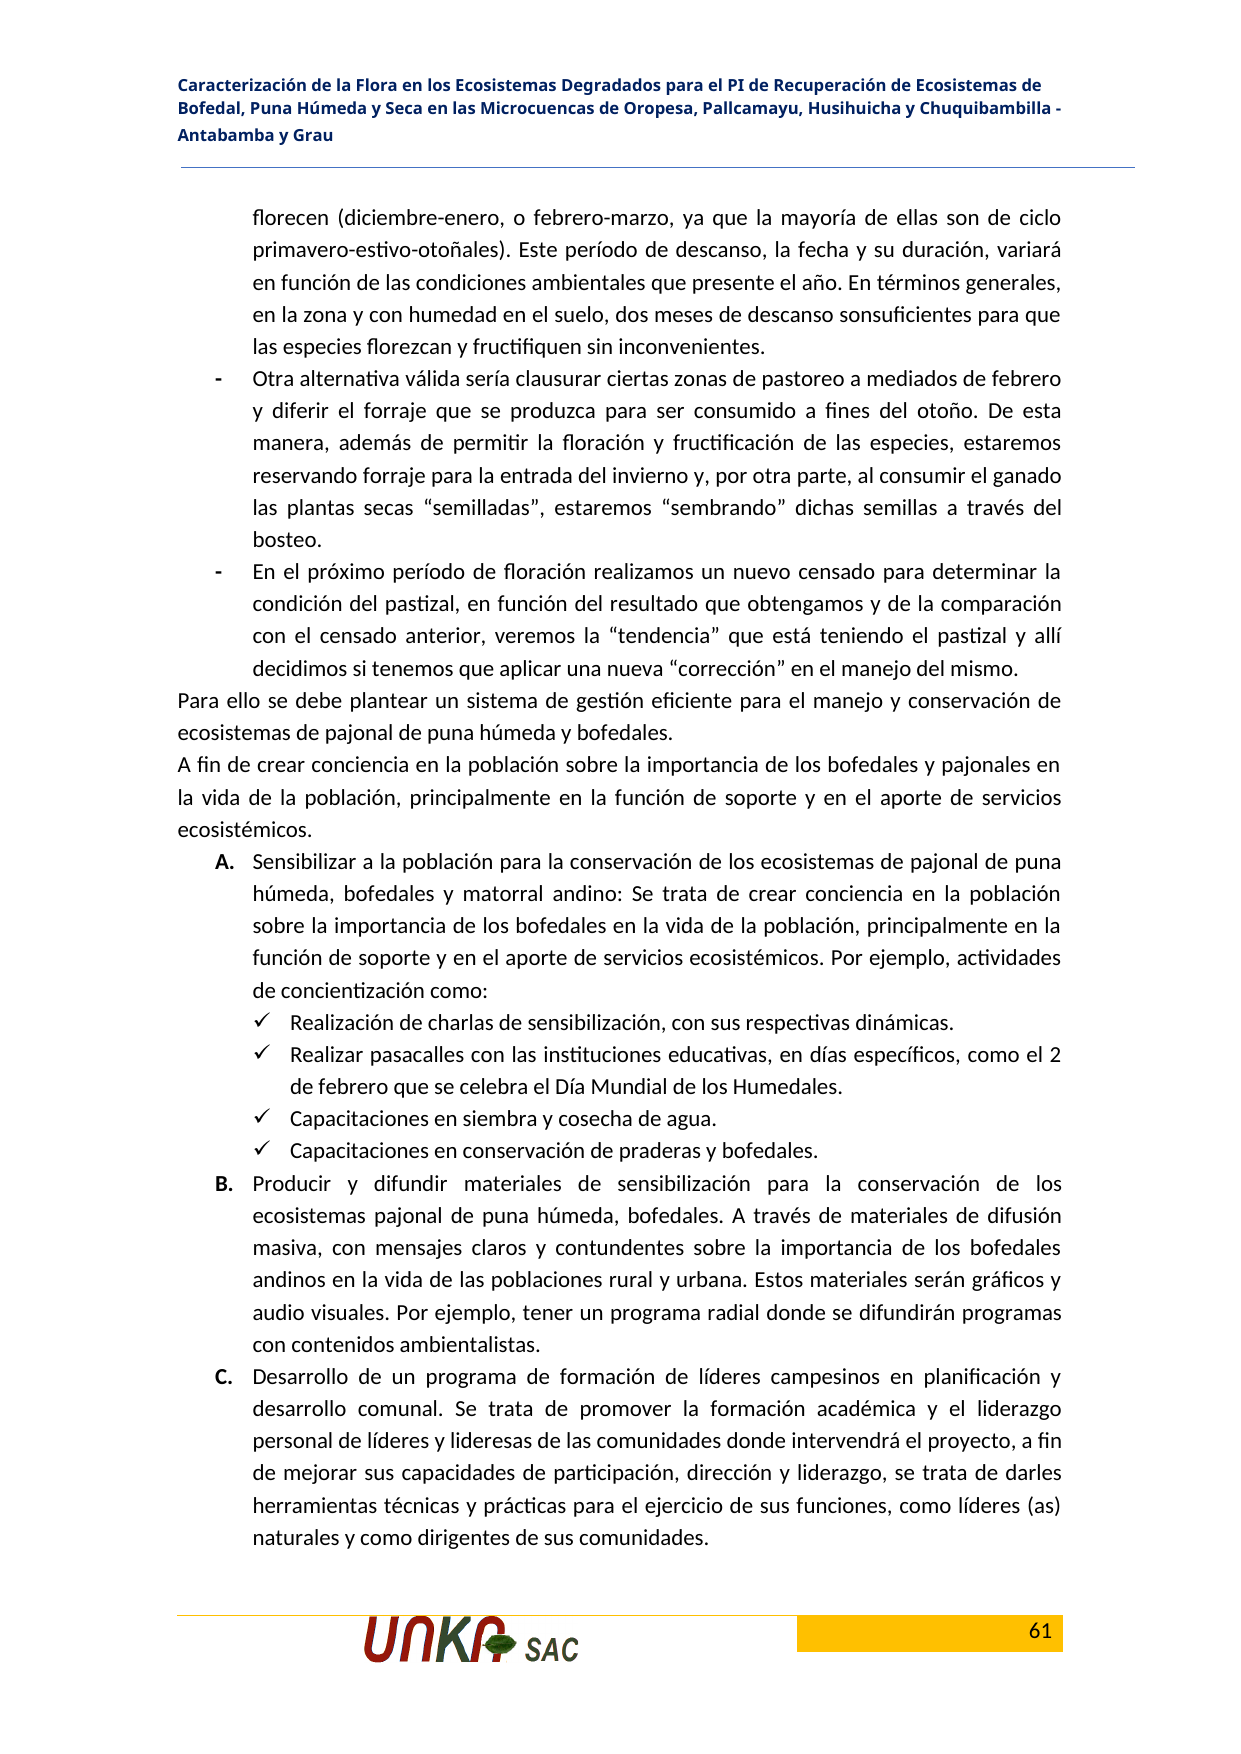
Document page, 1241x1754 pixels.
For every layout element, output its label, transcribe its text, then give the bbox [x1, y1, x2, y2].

list En el próximo período de floración realizamos un nuevo censado para determinar la condición del pastizal, en función del resultado que obtengamos y de la comparación con el censado anterior, veremos la “tendencia” que está teniendo el pastizal y allí decidimos si tenemos que aplicar una nueva “corrección” en el manejo del mismo. [215, 557, 1063, 682]
list Desarrollo de un programa de formación de líderes campesinos en planificación y desarrollo comunal. Se trata de promover la formación académica y el liderazgo personal de líderes y lideresas de las comunidades donde intervendrá el proyecto, a fin de mejorar sus capacidades de participación, dirección y liderazgo, se trata de darles herramientas técnicas y prácticas para el ejercicio de sus funciones, como líderes (as) naturales y como dirigentes de sus comunidades. [215, 1362, 1063, 1551]
list Capacitaciones en siembra y cosecha de agua. [252, 1104, 1063, 1132]
list Realizar pasacalles con las instituciones educativas, en días específicos, como el 2 de febrero que se celebra el Día Mundial de los Humedales. [252, 1040, 1063, 1100]
list Otra alternativa válida sería clausurar ciertas zonas de pastoreo a mediados de febrero y diferir el forraje que se produzca para ser consumido a fines del otoño. De esta manera, además de permitir la floración y fructificación de las especies, estaremos reservando forraje para la entrada del invierno y, por otra parte, al consumir el ganado las plantas secas “semilladas”, estaremos “sembrando” dichas semillas a través del bosteo. [215, 364, 1063, 553]
list Realización de charlas de sensibilización, con sus respectivas dinámicas. [252, 1008, 1063, 1036]
list Producir y difundir materiales de sensibilización para la conservación de los ecosistemas pajonal de puna húmeda, bofedales. A través de materiales de difusión masiva, con mensajes claros y contundentes sobre la importancia de los bofedales andinos en la vida de las poblaciones rural y urbana. Estos materiales serán gráficos y audio visuales. Por ejemplo, tener un programa radial donde se difundirán programas con contenidos ambientalistas. [215, 1169, 1063, 1358]
text Para ello se debe plantear un sistema de gestión eficiente para el manejo y conservación de ecosistemas de pajonal de puna húmeda y bofedales. [177, 686, 1063, 746]
picture [363, 1616, 579, 1663]
list Capacitaciones en conservación de praderas y bofedales. [252, 1137, 1063, 1165]
text A fin de crear conciencia en la población sobre la importancia de los bofedales y pajonales en la vida de la población, principalmente en la función de soporte y en el aporte de servicios ecosistémicos. [177, 750, 1063, 843]
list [215, 203, 1063, 360]
list Sensibilizar a la población para la conservación de los ecosistemas de pajonal de puna húmeda, bofedales y matorral andino: Se trata de crear conciencia en la población sobre la importancia de los bofedales en la vida de la población, principalmente en la función de soporte y en el aporte de servicios ecosistémicos. Por ejemplo, actividades de concientización como: [215, 847, 1063, 1004]
